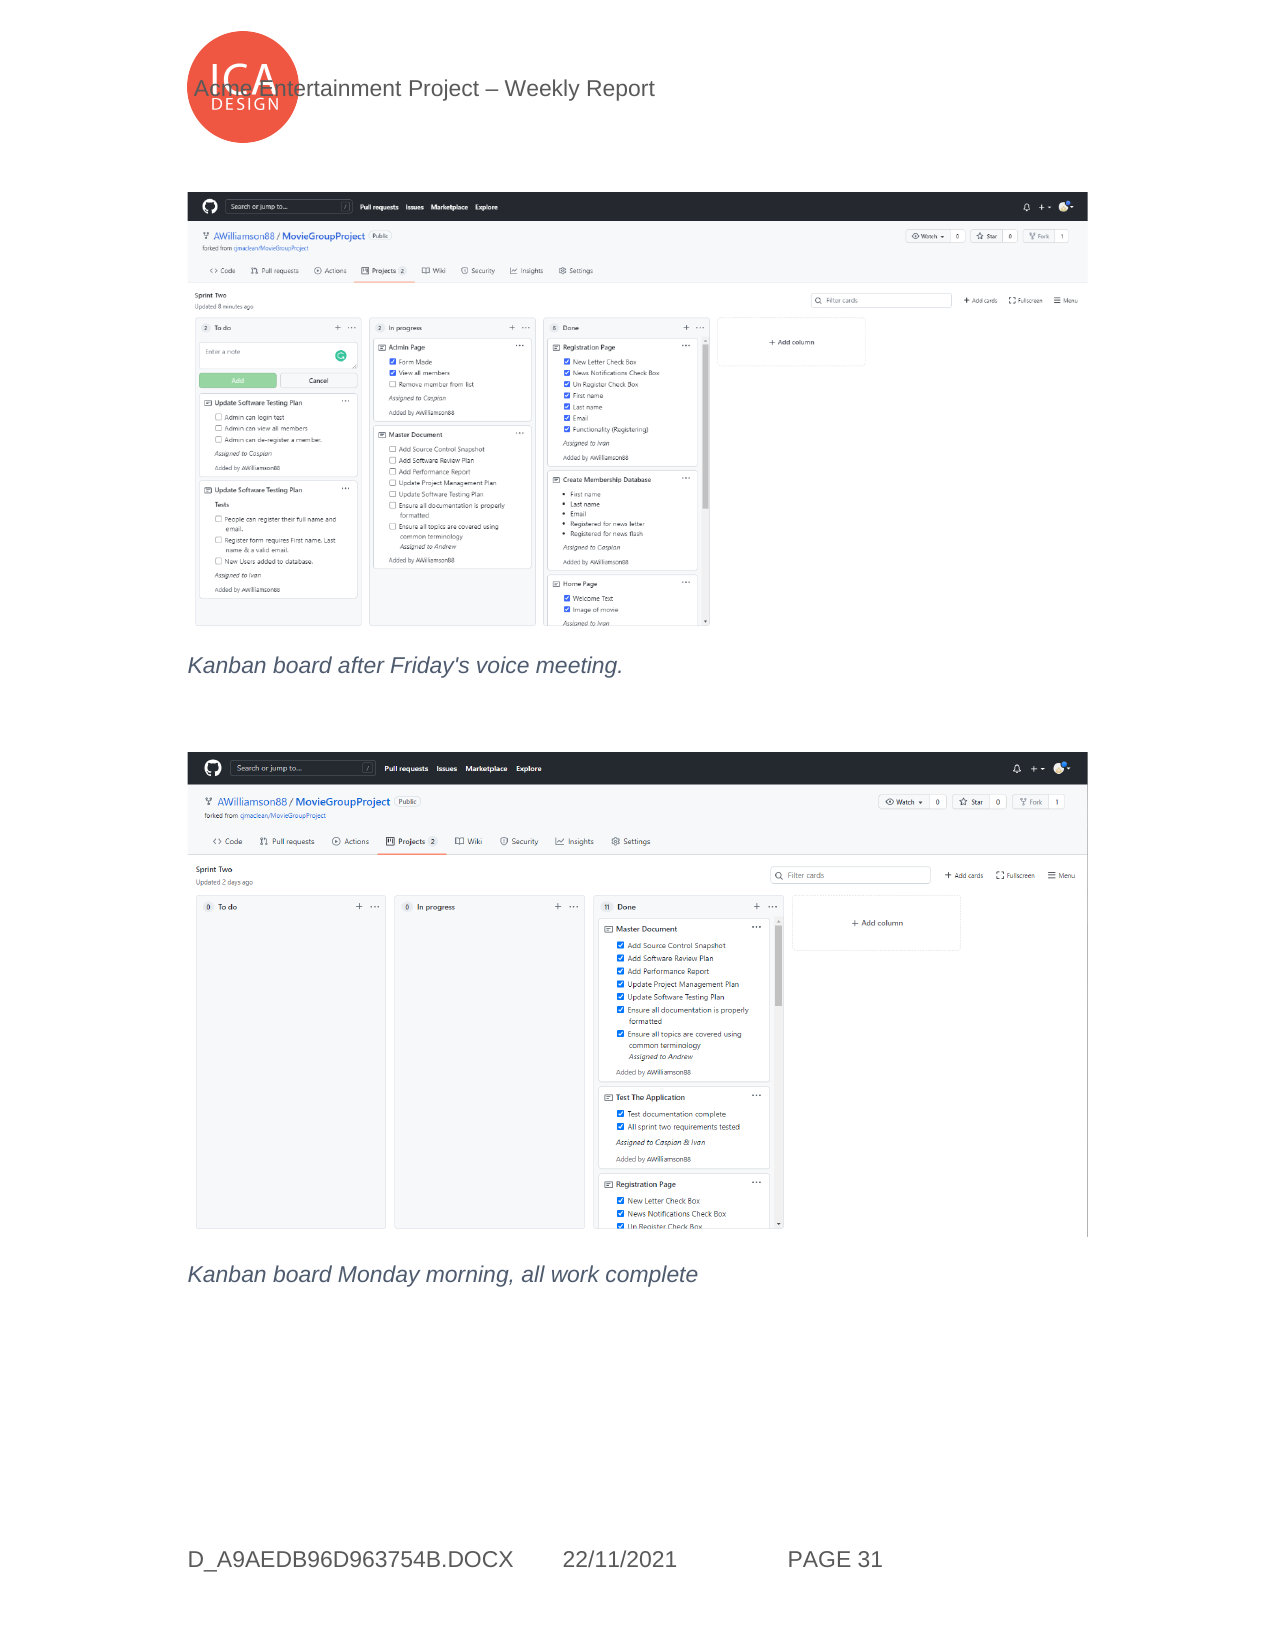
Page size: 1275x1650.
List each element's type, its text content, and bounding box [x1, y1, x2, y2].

text Kanban board after Friday's voice meeting. [187, 652, 1087, 679]
picture [187, 31, 299, 143]
text Kanban board Monday morning, all work complete [187, 1261, 1087, 1287]
picture [187, 192, 1088, 629]
